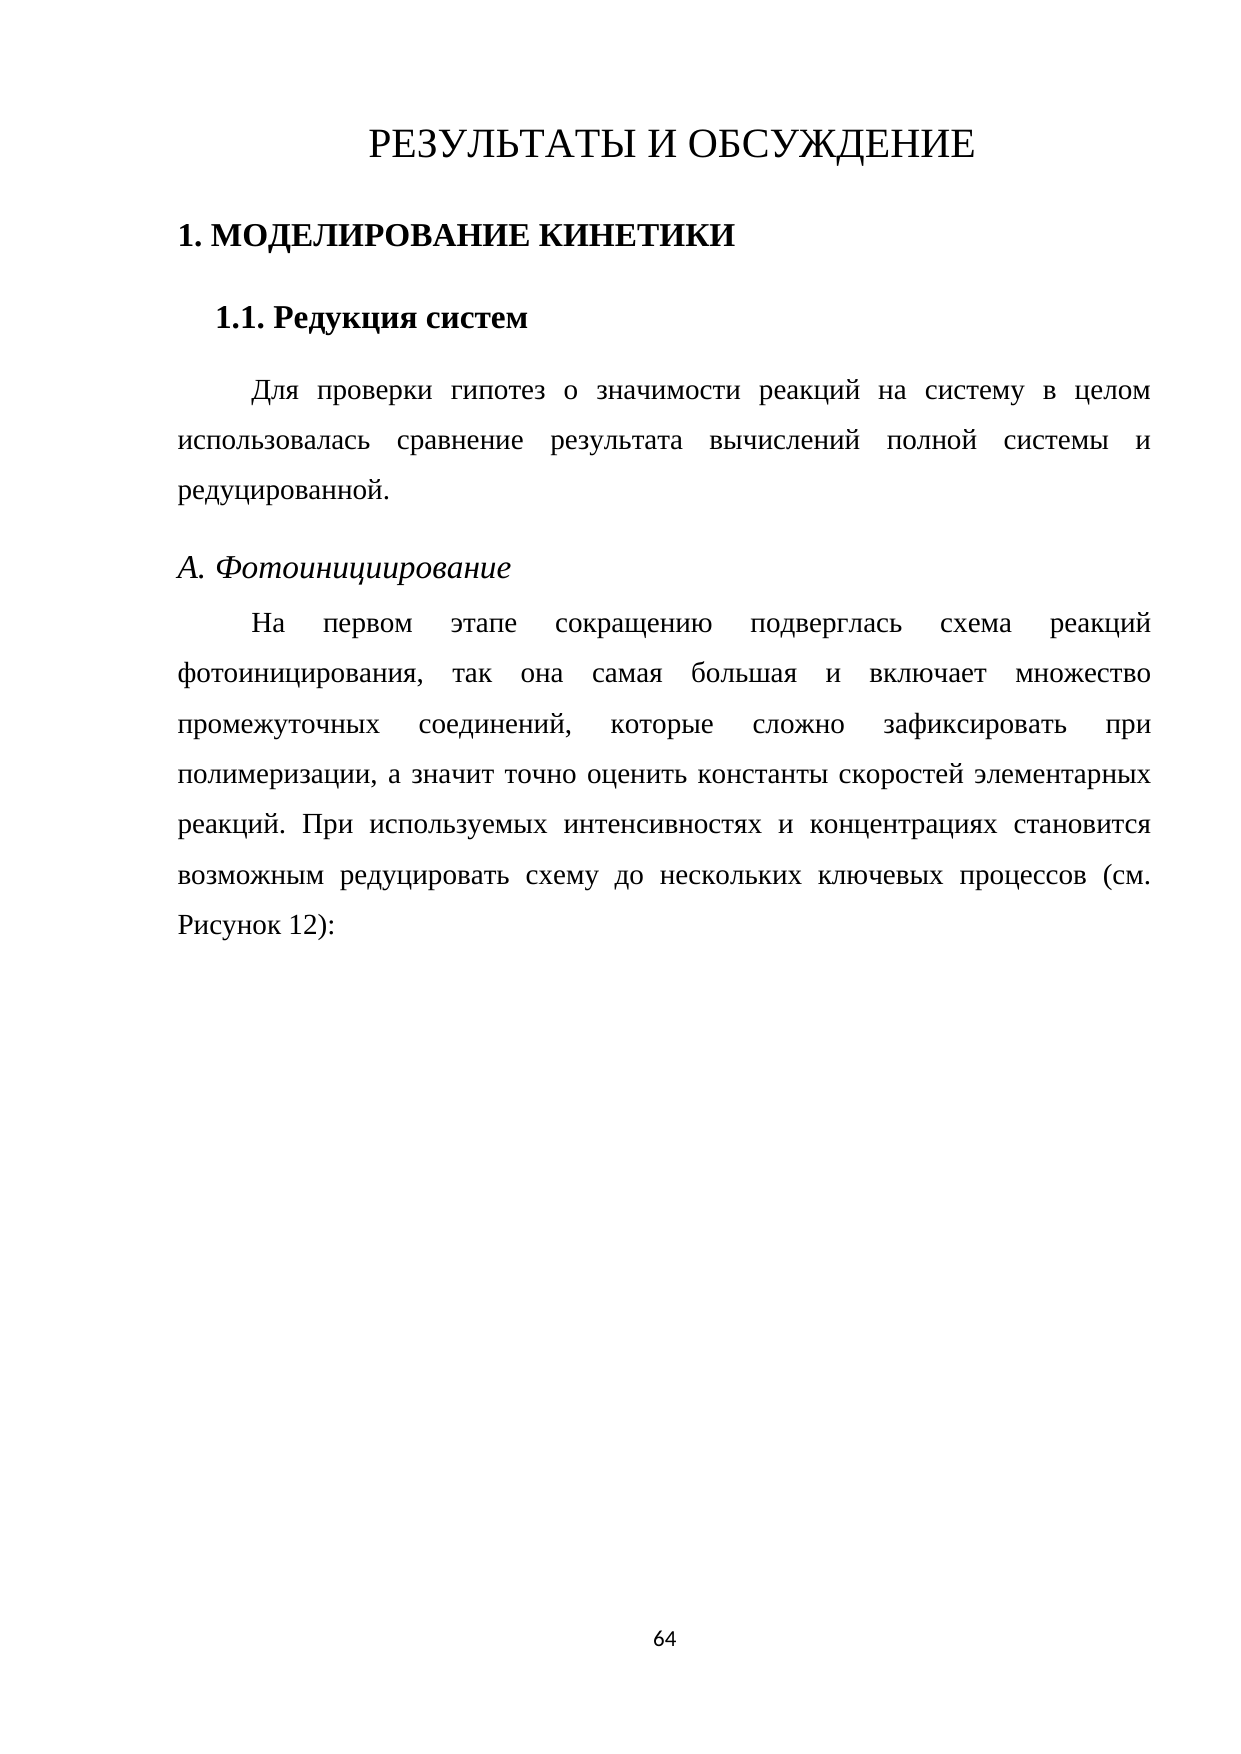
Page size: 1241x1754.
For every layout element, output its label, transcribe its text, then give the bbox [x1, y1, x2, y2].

list Моделирование кинетики [177, 215, 1152, 253]
text Результаты и обсуждение [192, 118, 1152, 166]
text Редукция систем [215, 298, 1152, 336]
text На первом этапе сокращению подверглась схема реакций фотоиницирования, так она самая большая и включает множество промежуточных соединений, которые сложно зафиксировать при полимеризации, а значит точно оценить константы скоростей элементарных реакций. При используемых интенсивностях и концентрациях становится возможным редуцировать схему до нескольких ключевых процессов (см. Рисунок 12): [177, 605, 1152, 941]
list Фотоинициирование [177, 548, 1152, 586]
text Для проверки гипотез о значимости реакций на систему в целом использовалась сравнение результата вычислений полной системы и редуцированной. [177, 372, 1152, 506]
